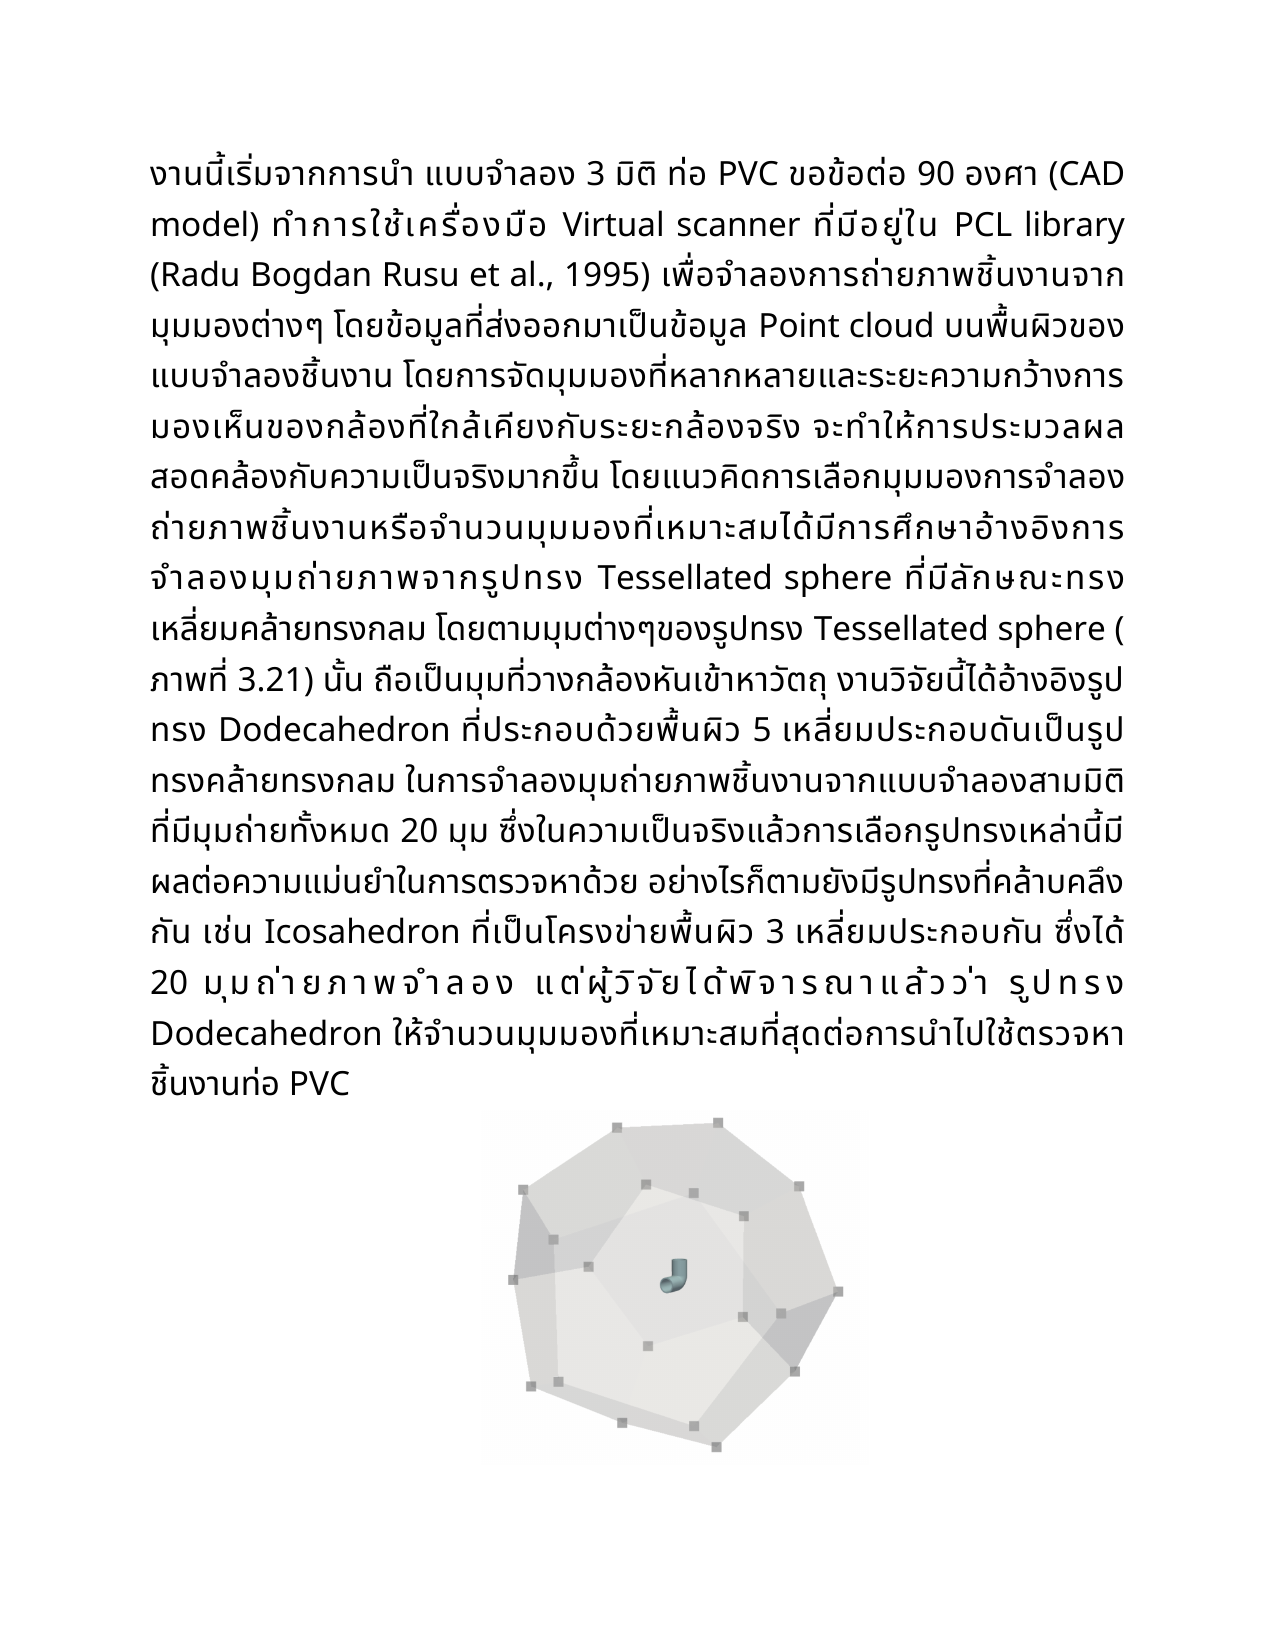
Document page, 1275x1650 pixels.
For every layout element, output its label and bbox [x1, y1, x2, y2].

picture [481, 1110, 869, 1465]
text [150, 150, 1125, 1111]
